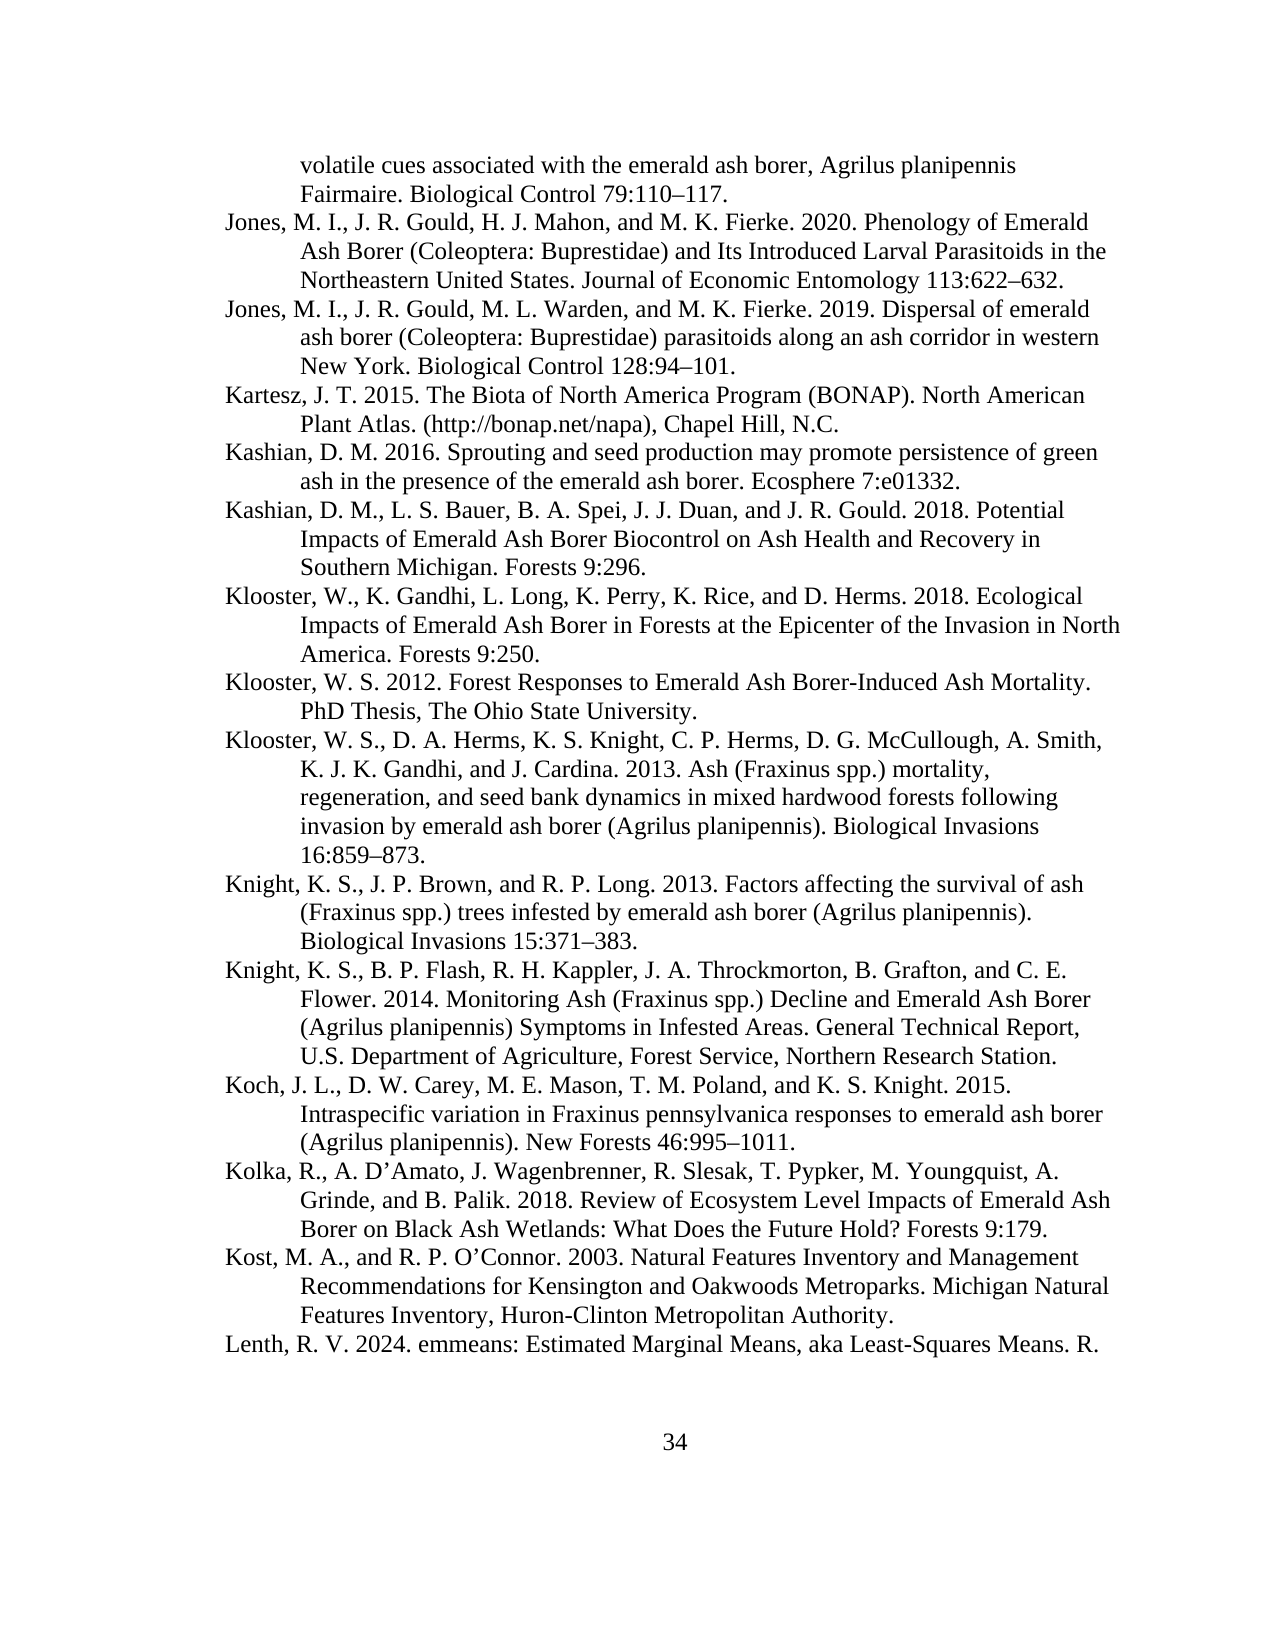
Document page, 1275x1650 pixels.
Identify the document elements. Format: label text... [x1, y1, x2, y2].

text Jones, M. I., J. R. Gould, M. L. Warden, and M. K. Fierke. 2019. Dispersal of emerald ash borer (Coleoptera: Buprestidae) parasitoids along an ash corridor in western New York. Biological Control 128:94–101. [225, 294, 1125, 380]
text Knight, K. S., B. P. Flash, R. H. Kappler, J. A. Throckmorton, B. Grafton, and C. E. Flower. 2014. Monitoring Ash (Fraxinus spp.) Decline and Emerald Ash Borer (Agrilus planipennis) Symptoms in Infested Areas. General Technical Report, U.S. Department of Agriculture, Forest Service, Northern Research Station. [225, 955, 1125, 1070]
text Koch, J. L., D. W. Carey, M. E. Mason, T. M. Poland, and K. S. Knight. 2015. Intraspecific variation in Fraxinus pennsylvanica responses to emerald ash borer (Agrilus planipennis). New Forests 46:995–1011. [225, 1070, 1125, 1156]
text Kost, M. A., and R. P. O’Connor. 2003. Natural Features Inventory and Management Recommendations for Kensington and Oakwoods Metroparks. Michigan Natural Features Inventory, Huron-Clinton Metropolitan Authority. [225, 1242, 1125, 1329]
text Jones, M. I., J. R. Gould, H. J. Mahon, and M. K. Fierke. 2020. Phenology of Emerald Ash Borer (Coleoptera: Buprestidae) and Its Introduced Larval Parasitoids in the Northeastern United States. Journal of Economic Entomology 113:622–632. [225, 207, 1125, 294]
text Kolka, R., A. D’Amato, J. Wagenbrenner, R. Slesak, T. Pypker, M. Youngquist, A. Grinde, and B. Palik. 2018. Review of Ecosystem Level Impacts of Emerald Ash Borer on Black Ash Wetlands: What Does the Future Hold? Forests 9:179. [225, 1156, 1125, 1242]
text Knight, K. S., J. P. Brown, and R. P. Long. 2013. Factors affecting the survival of ash (Fraxinus spp.) trees infested by emerald ash borer (Agrilus planipennis). Biological Invasions 15:371–383. [225, 869, 1125, 955]
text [225, 150, 1125, 207]
text Kartesz, J. T. 2015. The Biota of North America Program (BONAP). North American Plant Atlas. (http://bonap.net/napa), Chapel Hill, N.C. [225, 380, 1125, 437]
text Lenth, R. V. 2024. emmeans: Estimated Marginal Means, aka Least-Squares Means. R. [225, 1329, 1125, 1357]
text Klooster, W. S. 2012. Forest Responses to Emerald Ash Borer-Induced Ash Mortality. PhD Thesis, The Ohio State University. [225, 667, 1125, 725]
text Kashian, D. M., L. S. Bauer, B. A. Spei, J. J. Duan, and J. R. Gould. 2018. Potential Impacts of Emerald Ash Borer Biocontrol on Ash Health and Recovery in Southern Michigan. Forests 9:296. [225, 495, 1125, 581]
text Klooster, W. S., D. A. Herms, K. S. Knight, C. P. Herms, D. G. McCullough, A. Smith, K. J. K. Gandhi, and J. Cardina. 2013. Ash (Fraxinus spp.) mortality, regeneration, and seed bank dynamics in mixed hardwood forests following invasion by emerald ash borer (Agrilus planipennis). Biological Invasions 16:859–873. [225, 725, 1125, 869]
text Kashian, D. M. 2016. Sprouting and seed production may promote persistence of green ash in the presence of the emerald ash borer. Ecosphere 7:e01332. [225, 437, 1125, 495]
text Klooster, W., K. Gandhi, L. Long, K. Perry, K. Rice, and D. Herms. 2018. Ecological Impacts of Emerald Ash Borer in Forests at the Epicenter of the Invasion in North America. Forests 9:250. [225, 581, 1125, 667]
